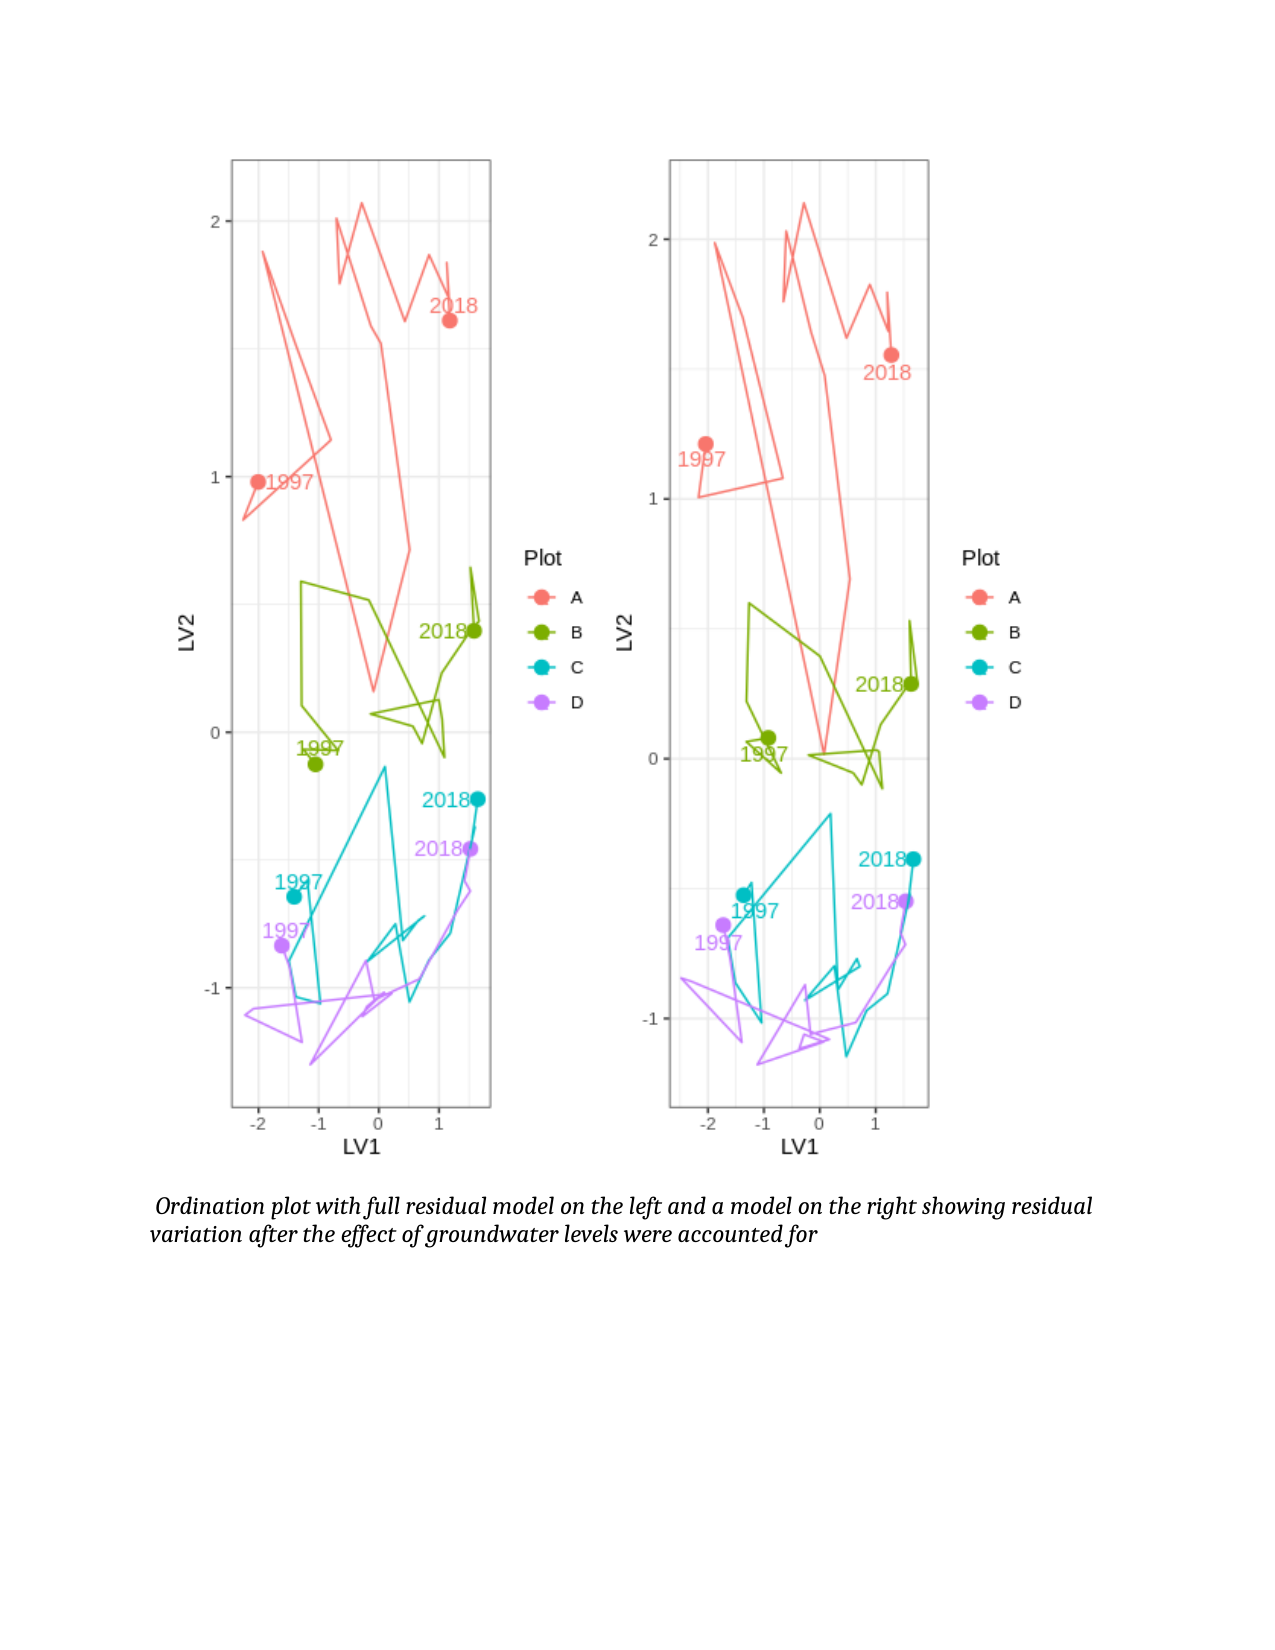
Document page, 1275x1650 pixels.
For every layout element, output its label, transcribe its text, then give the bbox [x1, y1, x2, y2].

text Ordination plot with full residual model on the left and a model on the right showing residual variation after the effect of groundwater levels were accounted for [150, 1192, 1125, 1249]
picture [168, 150, 1044, 1171]
